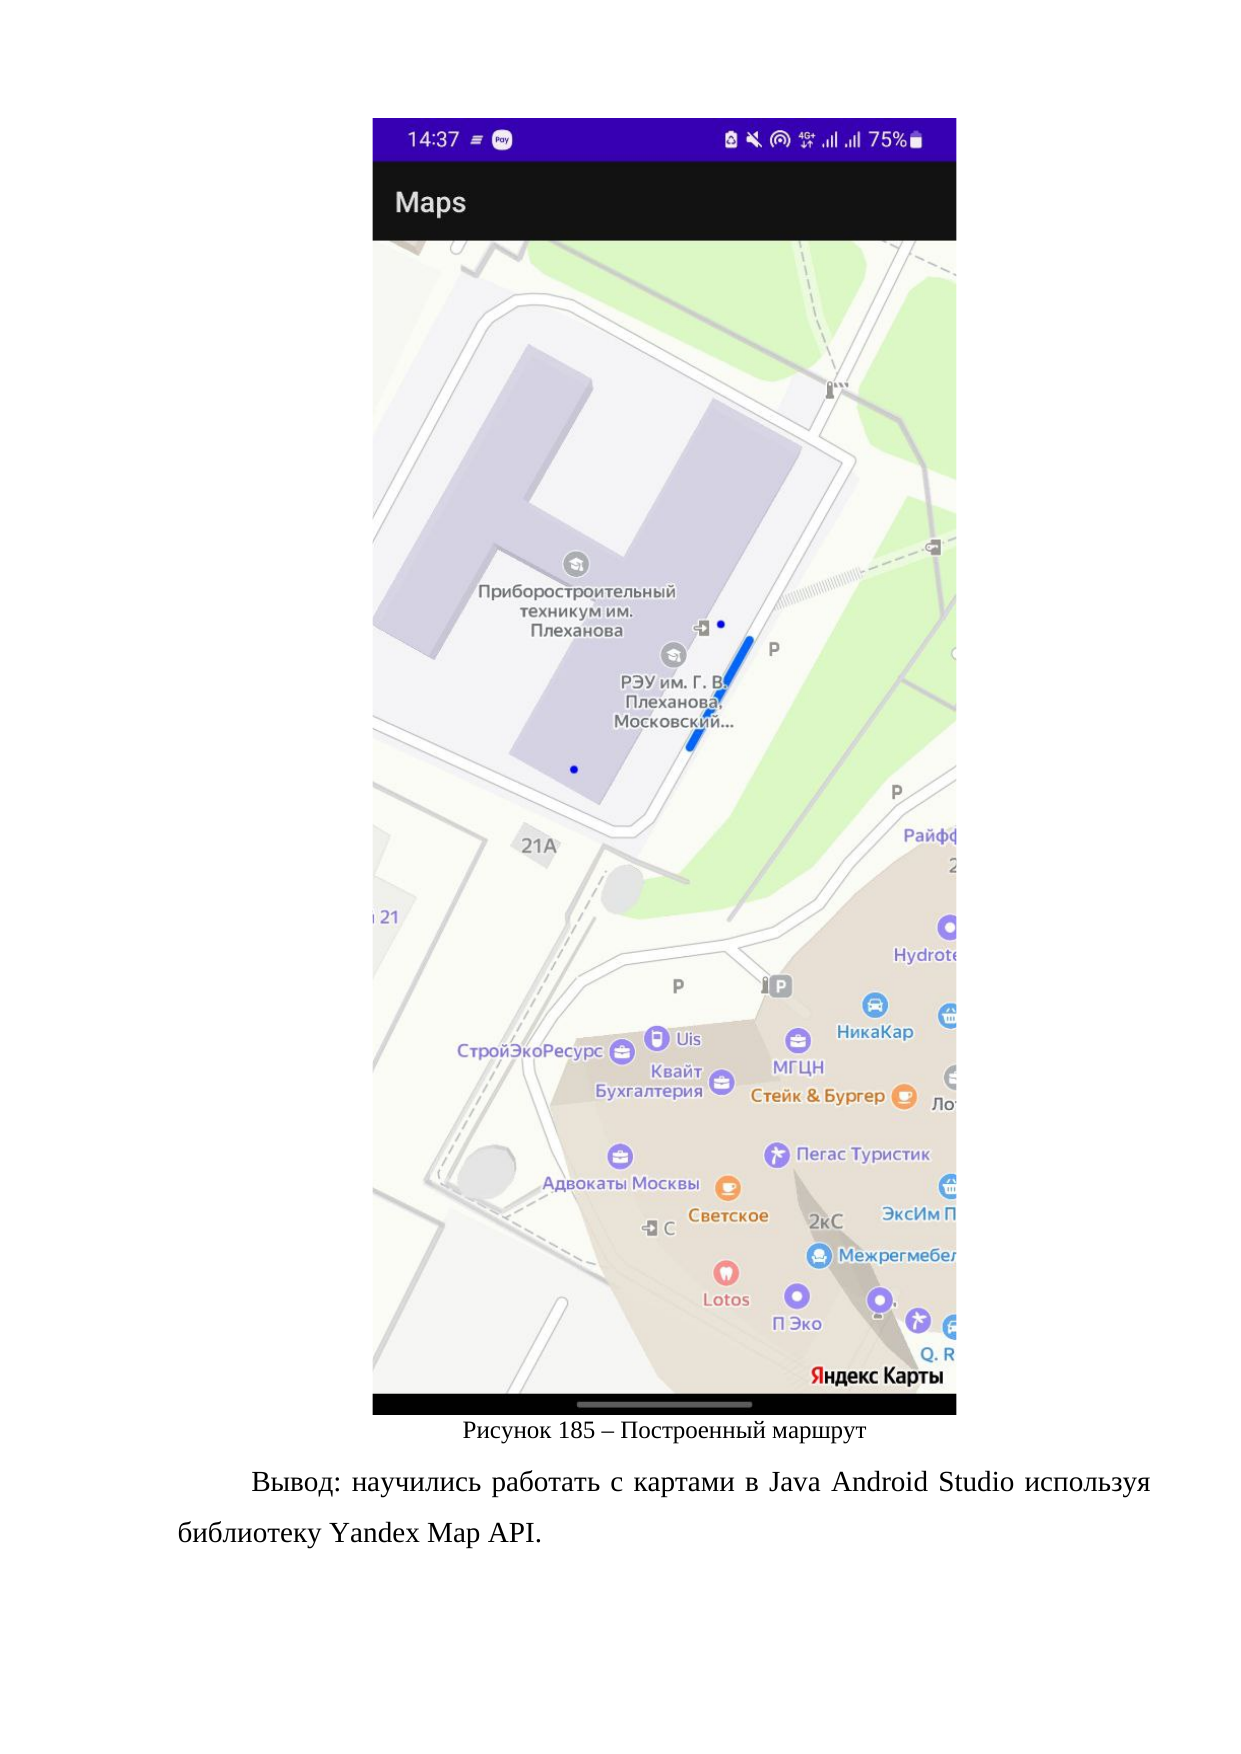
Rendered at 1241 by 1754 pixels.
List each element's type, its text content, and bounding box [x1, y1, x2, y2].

text Рисунок 185 – Построенный маршрут [177, 1415, 1152, 1444]
text Вывод: научились работать с картами в Java Android Studio используя библиотеку Yandex Map API. [177, 1464, 1152, 1548]
picture [372, 118, 957, 1415]
